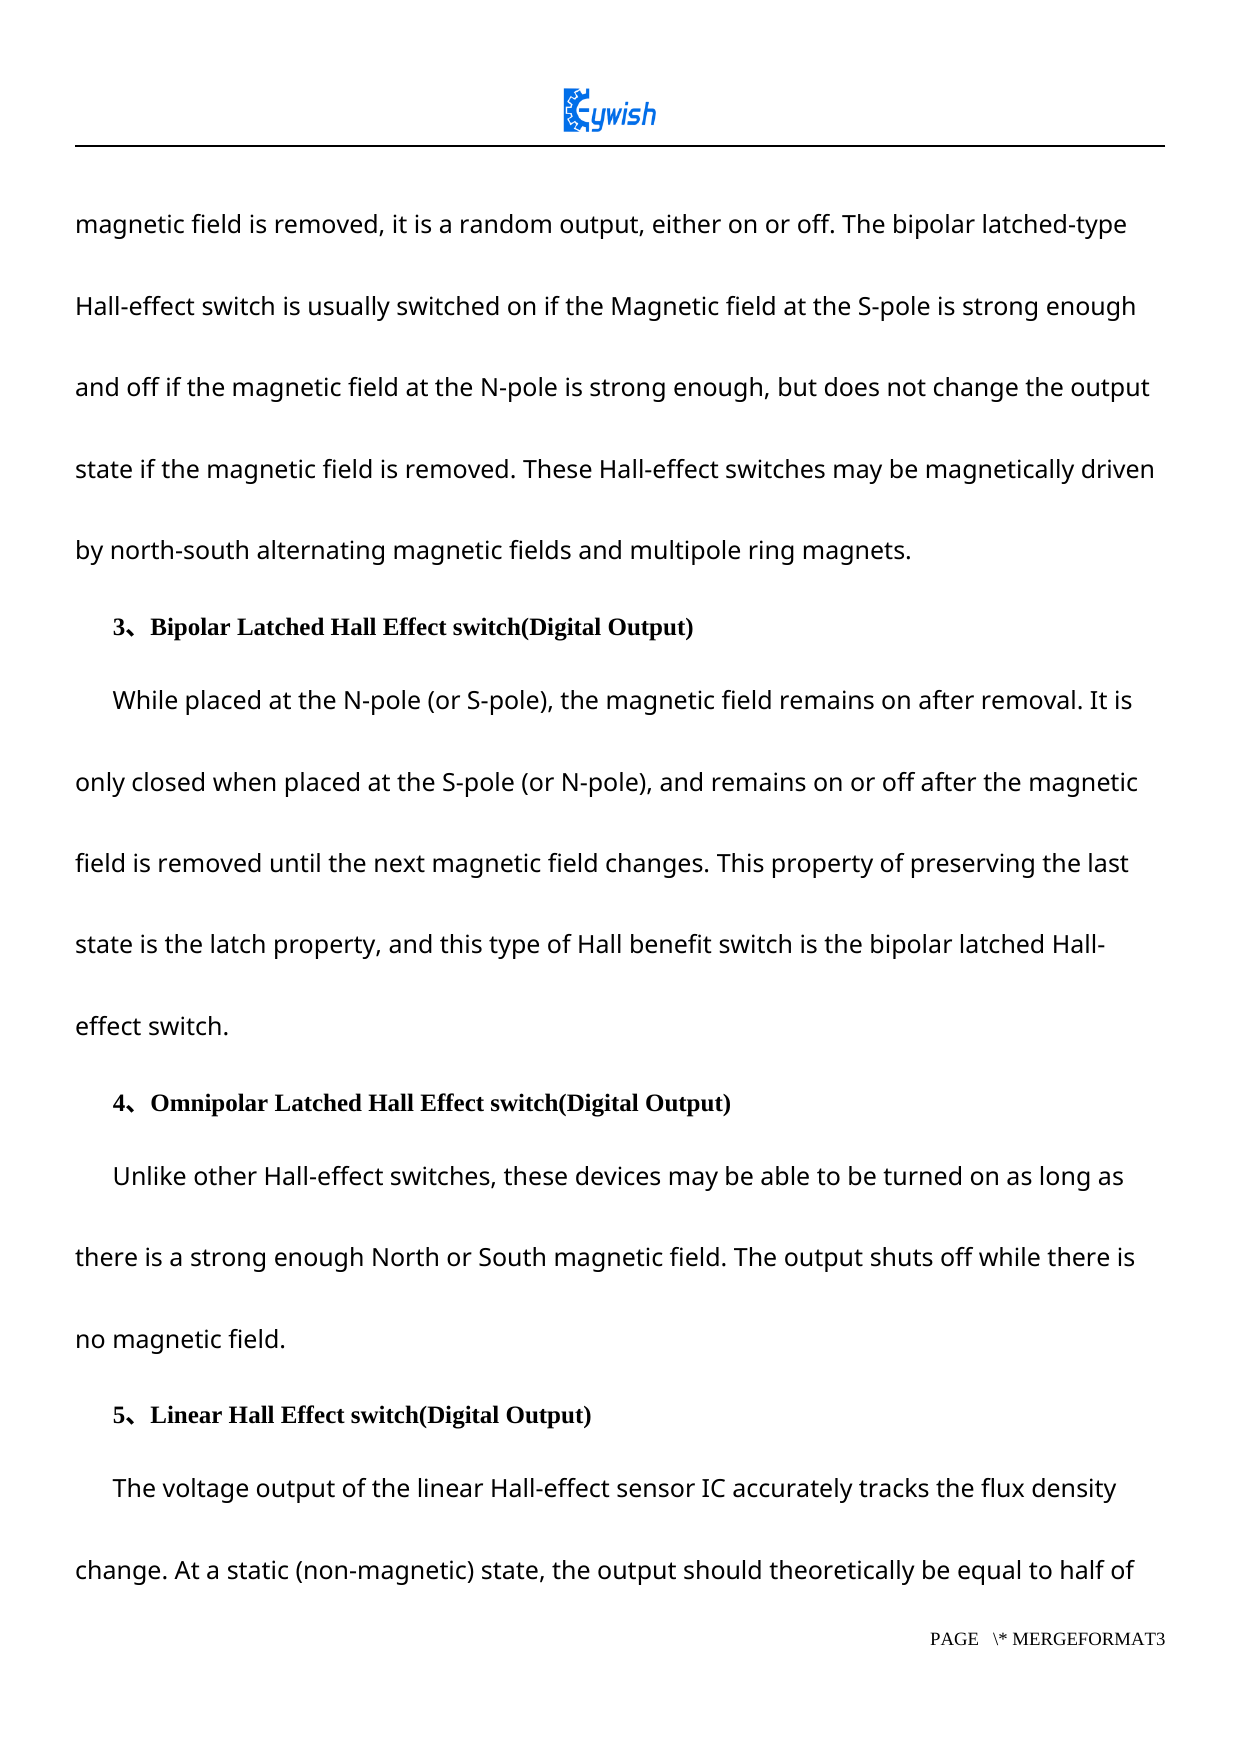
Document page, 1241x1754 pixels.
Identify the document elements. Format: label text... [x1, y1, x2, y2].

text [75, 190, 1165, 584]
text Unlike other Hall-effect switches, these devices may be able to be turned on as long as there is a strong enough North or South magnetic field. The output shuts off while there is no magnetic field. [75, 1142, 1165, 1372]
text While placed at the N-pole (or S-pole), the magnetic field remains on after removal. It is only closed when placed at the S-pole (or N-pole), and remains on or off after the magnetic field is removed until the next magnetic field changes. This property of preserving the last state is the latch property, and this type of Hall benefit switch is the bipolar latched Hall-effect switch. [75, 666, 1165, 1060]
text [75, 1454, 1165, 1604]
picture [563, 88, 656, 132]
text 5、Linear Hall Effect switch(Digital Output) [75, 1379, 1165, 1447]
text 4、Omnipolar Latched Hall Effect switch(Digital Output) [75, 1066, 1165, 1134]
text 3、Bipolar Latched Hall Effect switch(Digital Output) [75, 591, 1165, 659]
